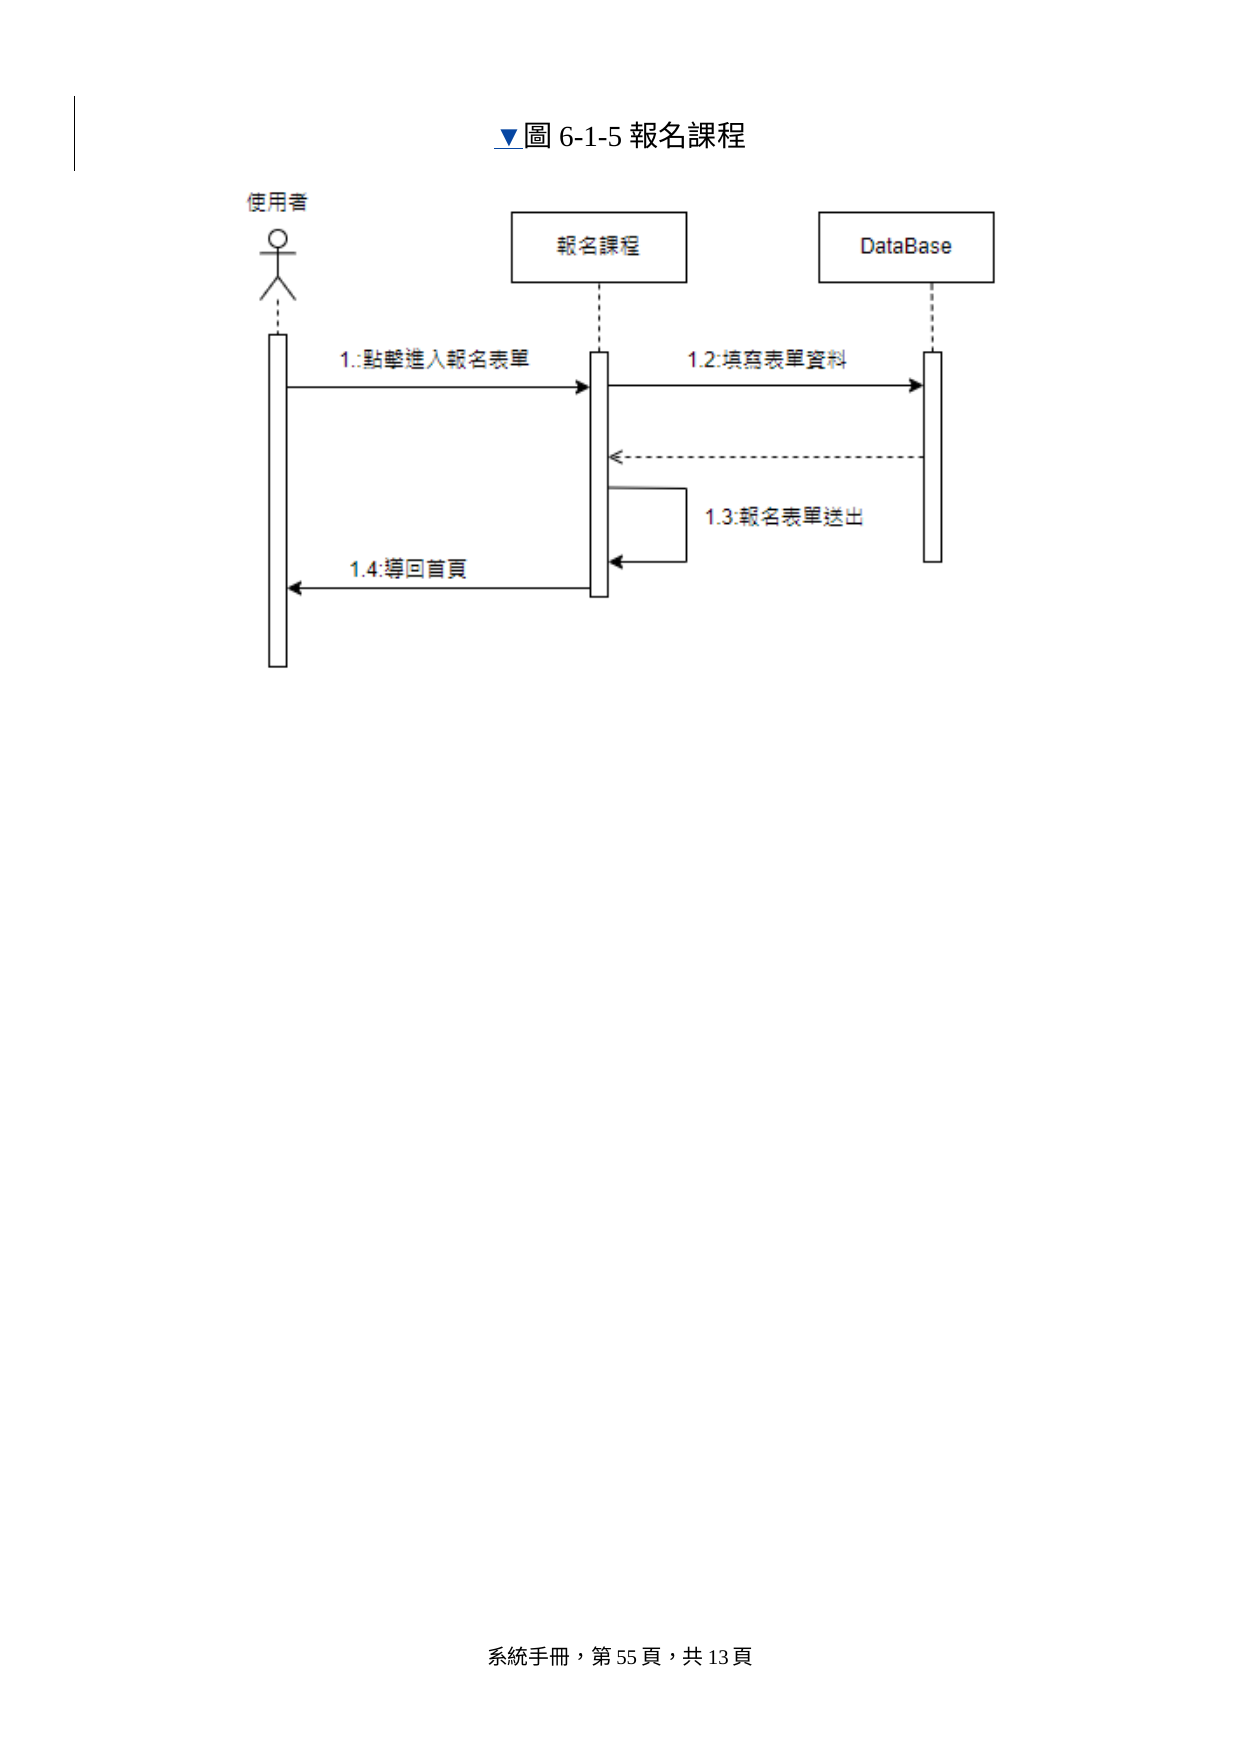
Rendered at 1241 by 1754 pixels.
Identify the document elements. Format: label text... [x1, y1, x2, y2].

text 圖 6-1-5 報名課程 [89, 96, 1152, 171]
picture [225, 170, 1016, 689]
